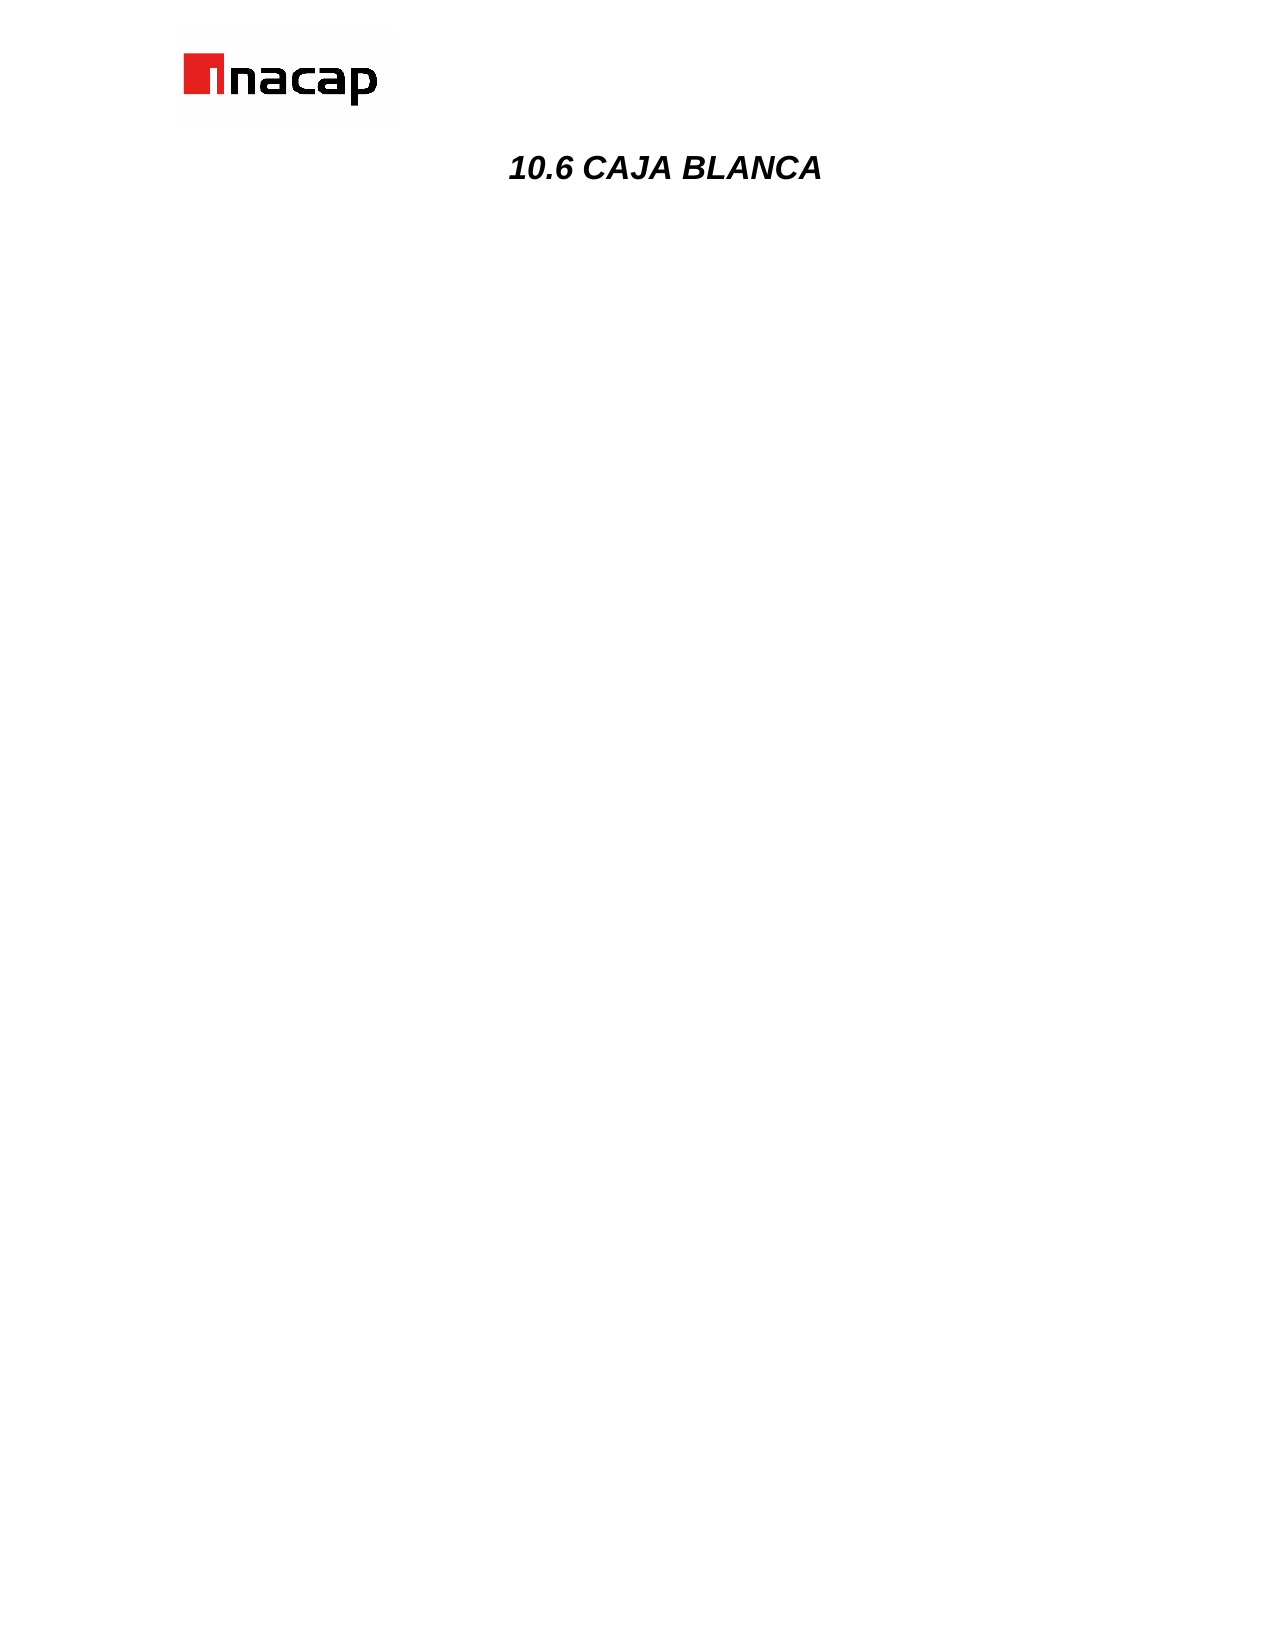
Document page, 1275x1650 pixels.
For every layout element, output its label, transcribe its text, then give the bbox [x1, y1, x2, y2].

picture [177, 28, 400, 130]
subtitle CAJA BLANCA [177, 148, 1157, 186]
